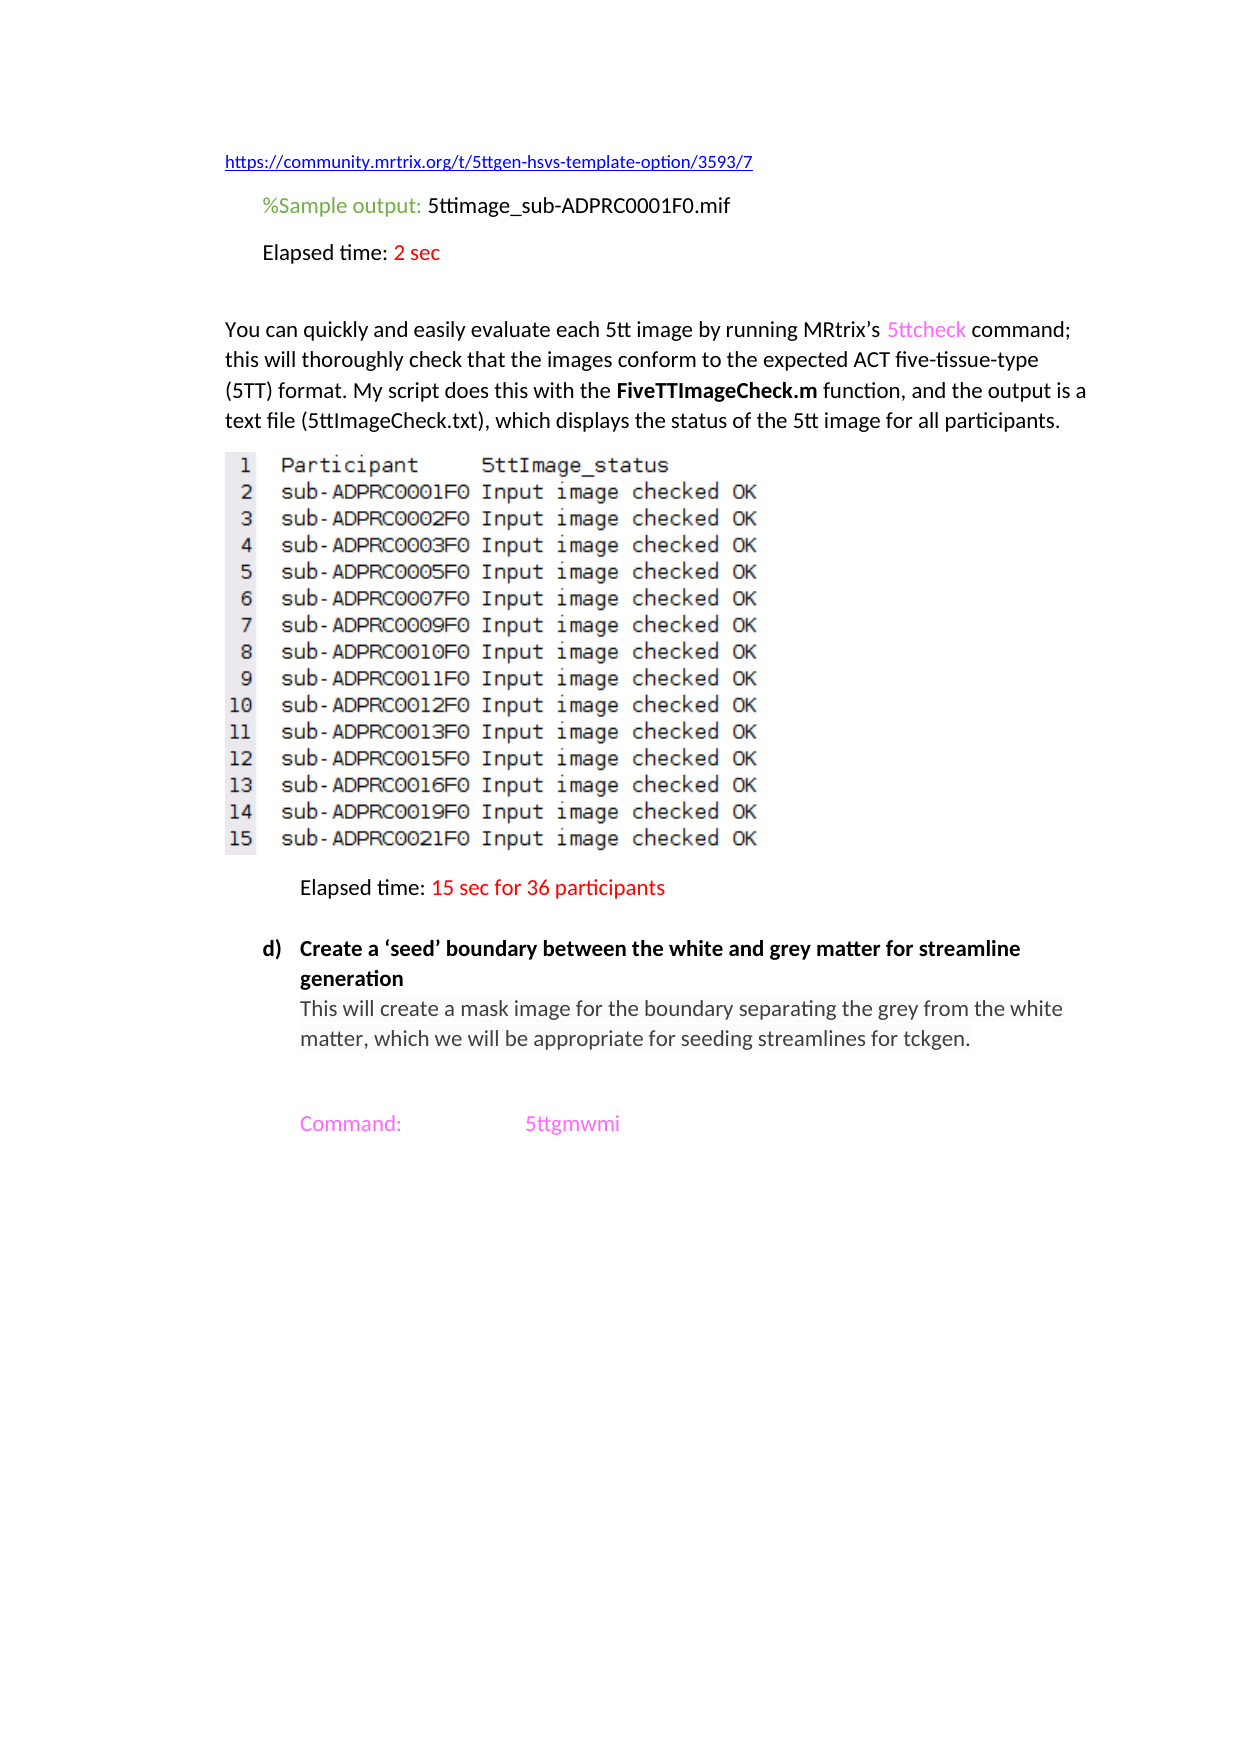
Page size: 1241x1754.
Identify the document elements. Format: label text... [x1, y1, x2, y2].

list Elapsed time: 15 sec for 36 participants [225, 873, 1090, 901]
picture [225, 452, 775, 855]
text You can quickly and easily evaluate each 5tt image by running MRtrix’s 5ttcheck command; this will thoroughly check that the images conform to the expected ACT five-tissue-type (5TT) format. My script does this with the FiveTTImageCheck.m function, and the output is a text file (5ttImageCheck.txt), which displays the status of the 5tt image for all participants. [225, 315, 1090, 434]
list This will create a mask image for the boundary separating the grey from the white matter, which we will be appropriate for seeding streamlines for tckgen. [300, 994, 1090, 1052]
list Elapsed time: 2 sec [225, 238, 1090, 266]
list Create a ‘seed’ boundary between the white and grey matter for streamline generation [262, 934, 1090, 992]
text Command: 5ttgmwmi [225, 1109, 1090, 1138]
text https://community.mrtrix.org/t/5ttgen-hsvs-template-option/3593/7 [150, 150, 1090, 173]
text %Sample output: 5ttimage_sub-ADPRC0001F0.mif [187, 191, 1090, 219]
